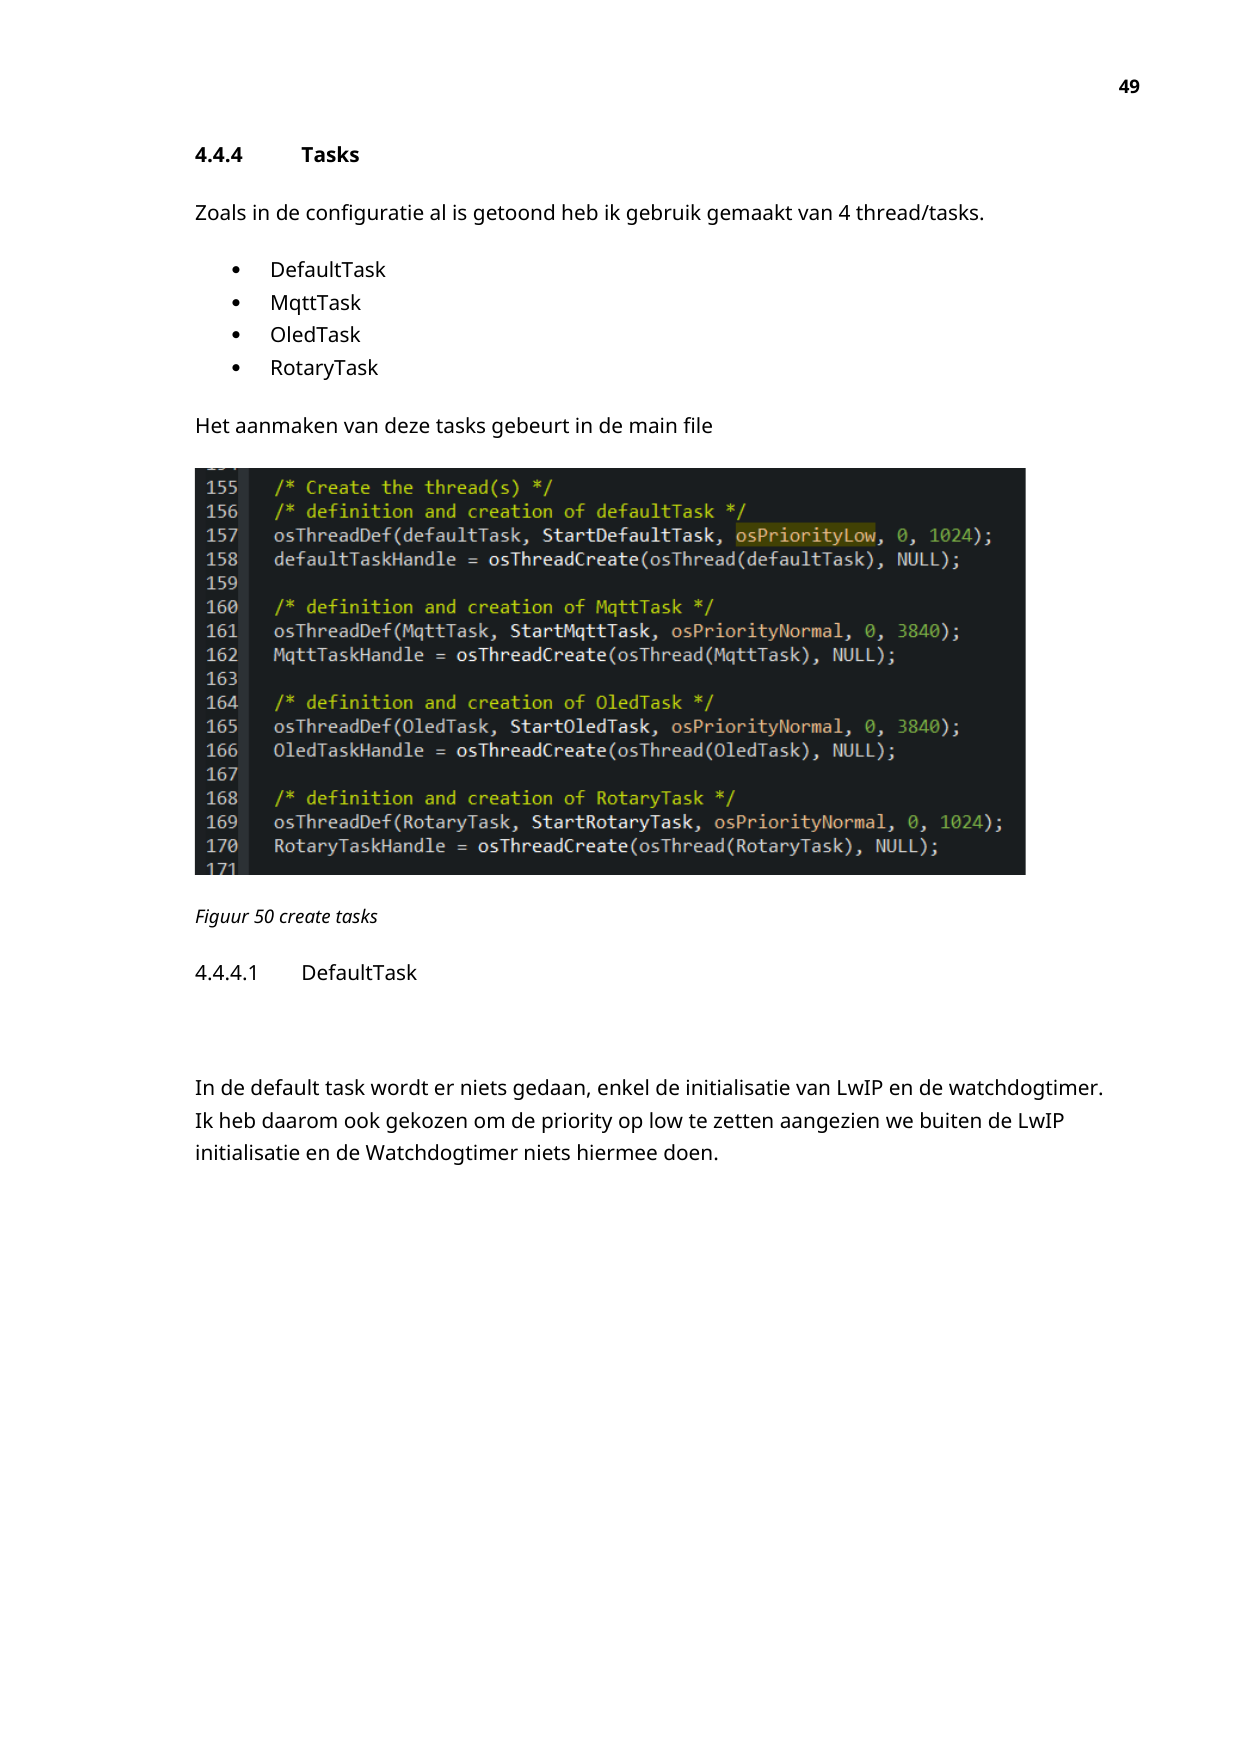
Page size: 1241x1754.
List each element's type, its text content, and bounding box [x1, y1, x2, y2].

text Zoals in de configuratie al is getoond heb ik gebruik gemaakt van 4 thread/tasks. [195, 198, 1122, 226]
subtitle Tasks [195, 140, 1122, 168]
subtitle DefaultTask [195, 958, 1122, 986]
list OledTask [232, 321, 1122, 349]
picture [194, 468, 1026, 875]
text Het aanmaken van deze tasks gebeurt in de main file [195, 411, 1122, 439]
list RotaryTask [232, 353, 1122, 382]
list MqttTask [232, 288, 1122, 316]
text In de default task wordt er niets gedaan, enkel de initialisatie van LwIP en de watchdogtimer. Ik heb daarom ook gekozen om de priority op low te zetten aangezien we buiten de LwIP initialisatie en de Watchdogtimer niets hiermee doen. [195, 1073, 1122, 1167]
list DefaultTask [232, 255, 1122, 284]
